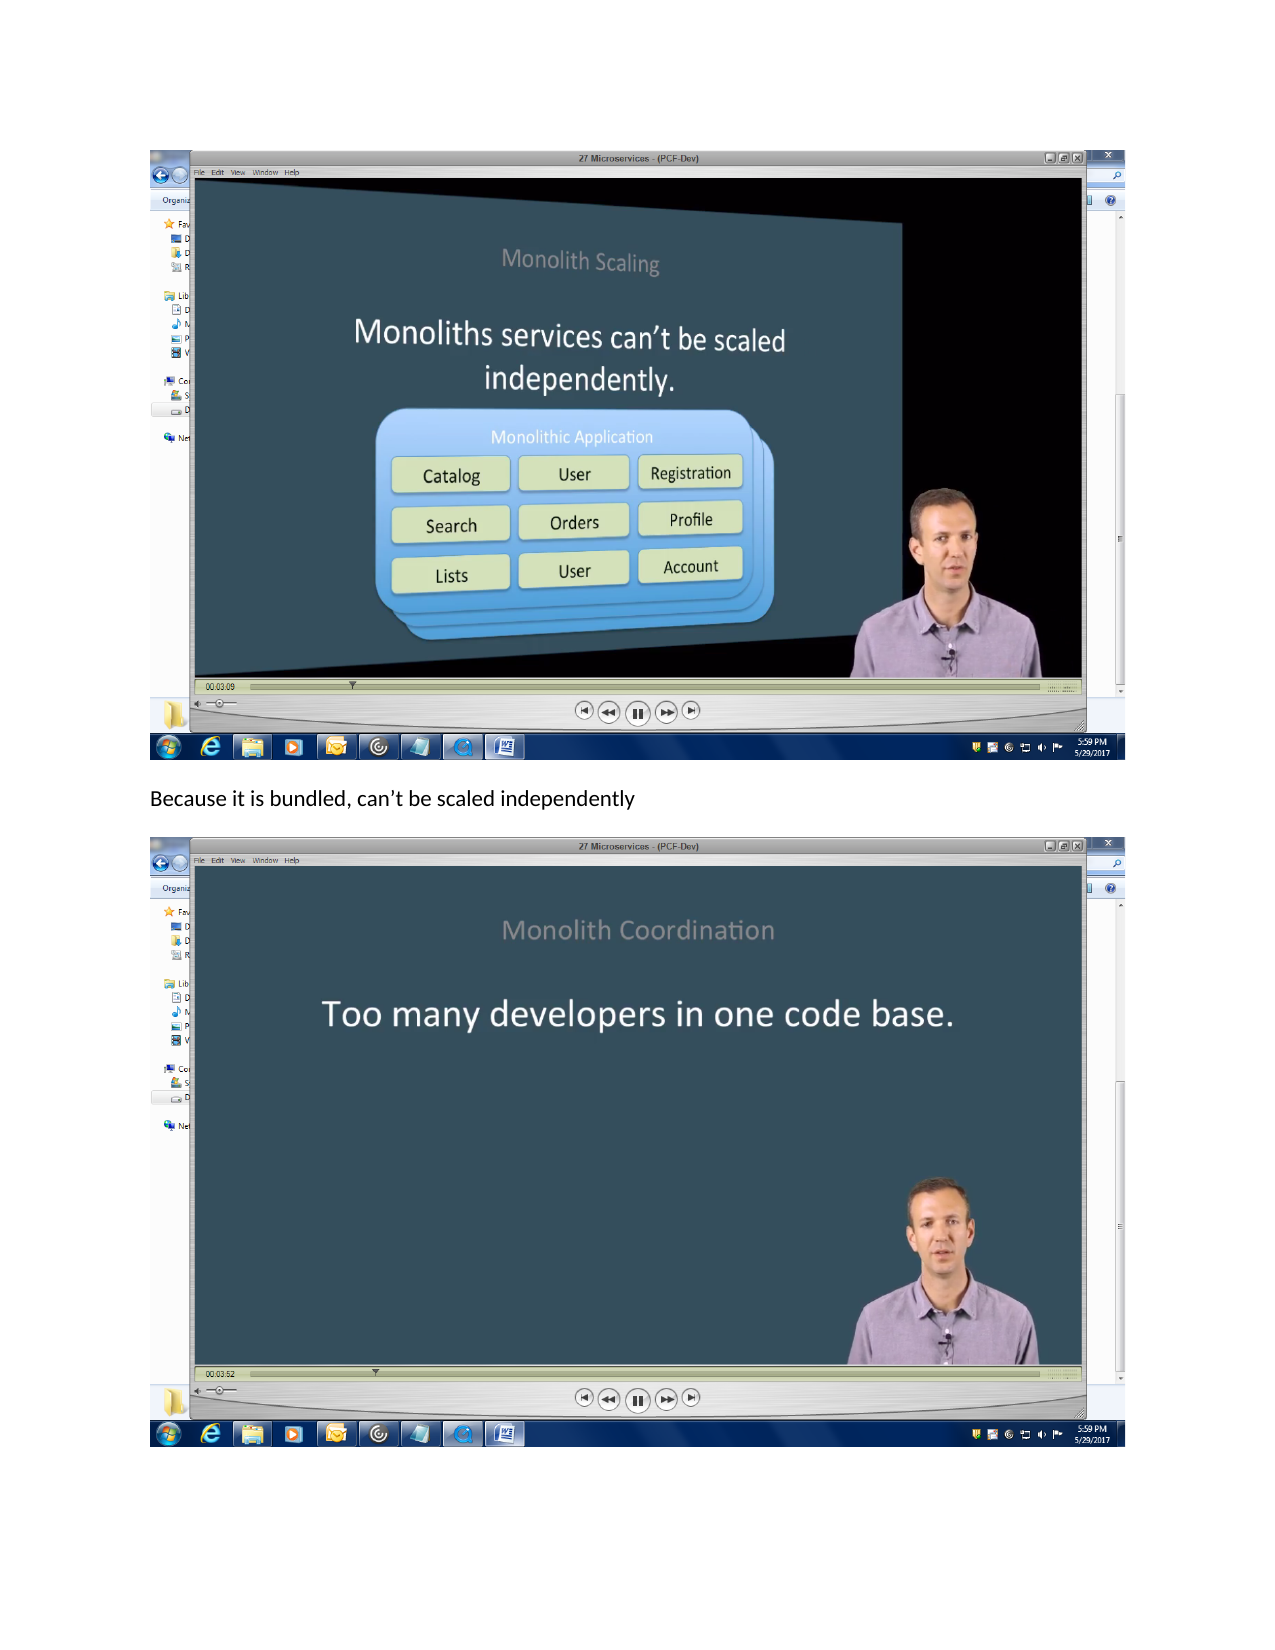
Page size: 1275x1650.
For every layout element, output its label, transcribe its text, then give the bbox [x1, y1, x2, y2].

picture [150, 837, 1125, 1447]
text Because it is bundled, can’t be scaled independently [150, 784, 1125, 812]
picture [150, 150, 1125, 760]
